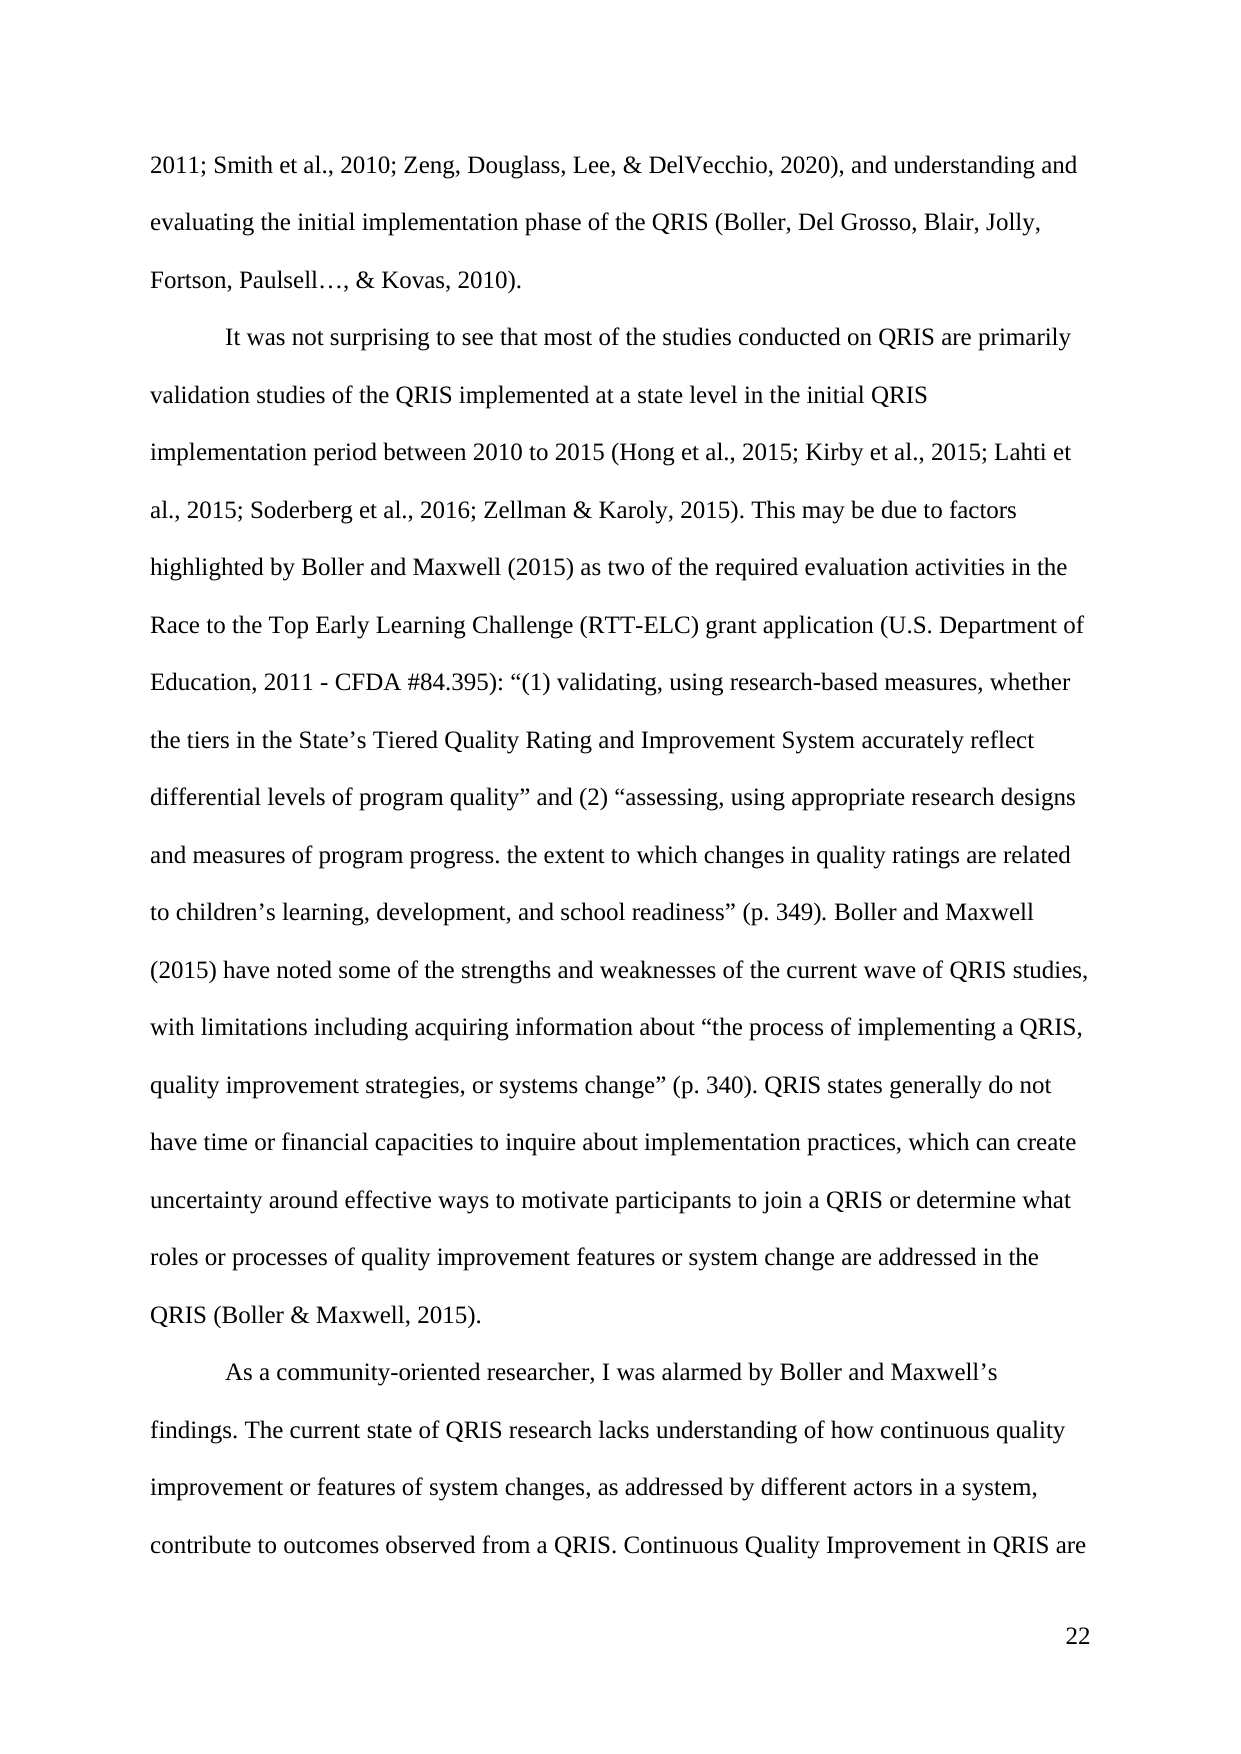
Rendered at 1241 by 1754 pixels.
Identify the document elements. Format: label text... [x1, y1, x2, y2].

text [150, 1357, 1090, 1559]
text It was not surprising to see that most of the studies conducted on QRIS are primarily validation studies of the QRIS implemented at a state level in the initial QRIS implementation period between 2010 to 2015 (Hong et al., 2015; Kirby et al., 2015; Lahti et al., 2015; Soderberg et al., 2016; Zellman & Karoly, 2015). This may be due to factors highlighted by Boller and Maxwell (2015) as two of the required evaluation activities in the Race to the Top Early Learning Challenge (RTT-ELC) grant application (U.S. Department of Education, 2011 - CFDA #84.395): “(1) validating, using research-based measures, whether the tiers in the State’s Tiered Quality Rating and Improvement System accurately reflect differential levels of program quality” and (2) “assessing, using appropriate research designs and measures of program progress. the extent to which changes in quality ratings are related to children’s learning, development, and school readiness” (p. 349). Boller and Maxwell (2015) have noted some of the strengths and weaknesses of the current wave of QRIS studies, with limitations including acquiring information about “the process of implementing a QRIS, quality improvement strategies, or systems change” (p. 340). QRIS states generally do not have time or financial capacities to inquire about implementation practices, which can create uncertainty around effective ways to motivate participants to join a QRIS or determine what roles or processes of quality improvement features or system change are addressed in the QRIS (Boller & Maxwell, 2015). [150, 322, 1090, 1329]
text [150, 150, 1090, 294]
